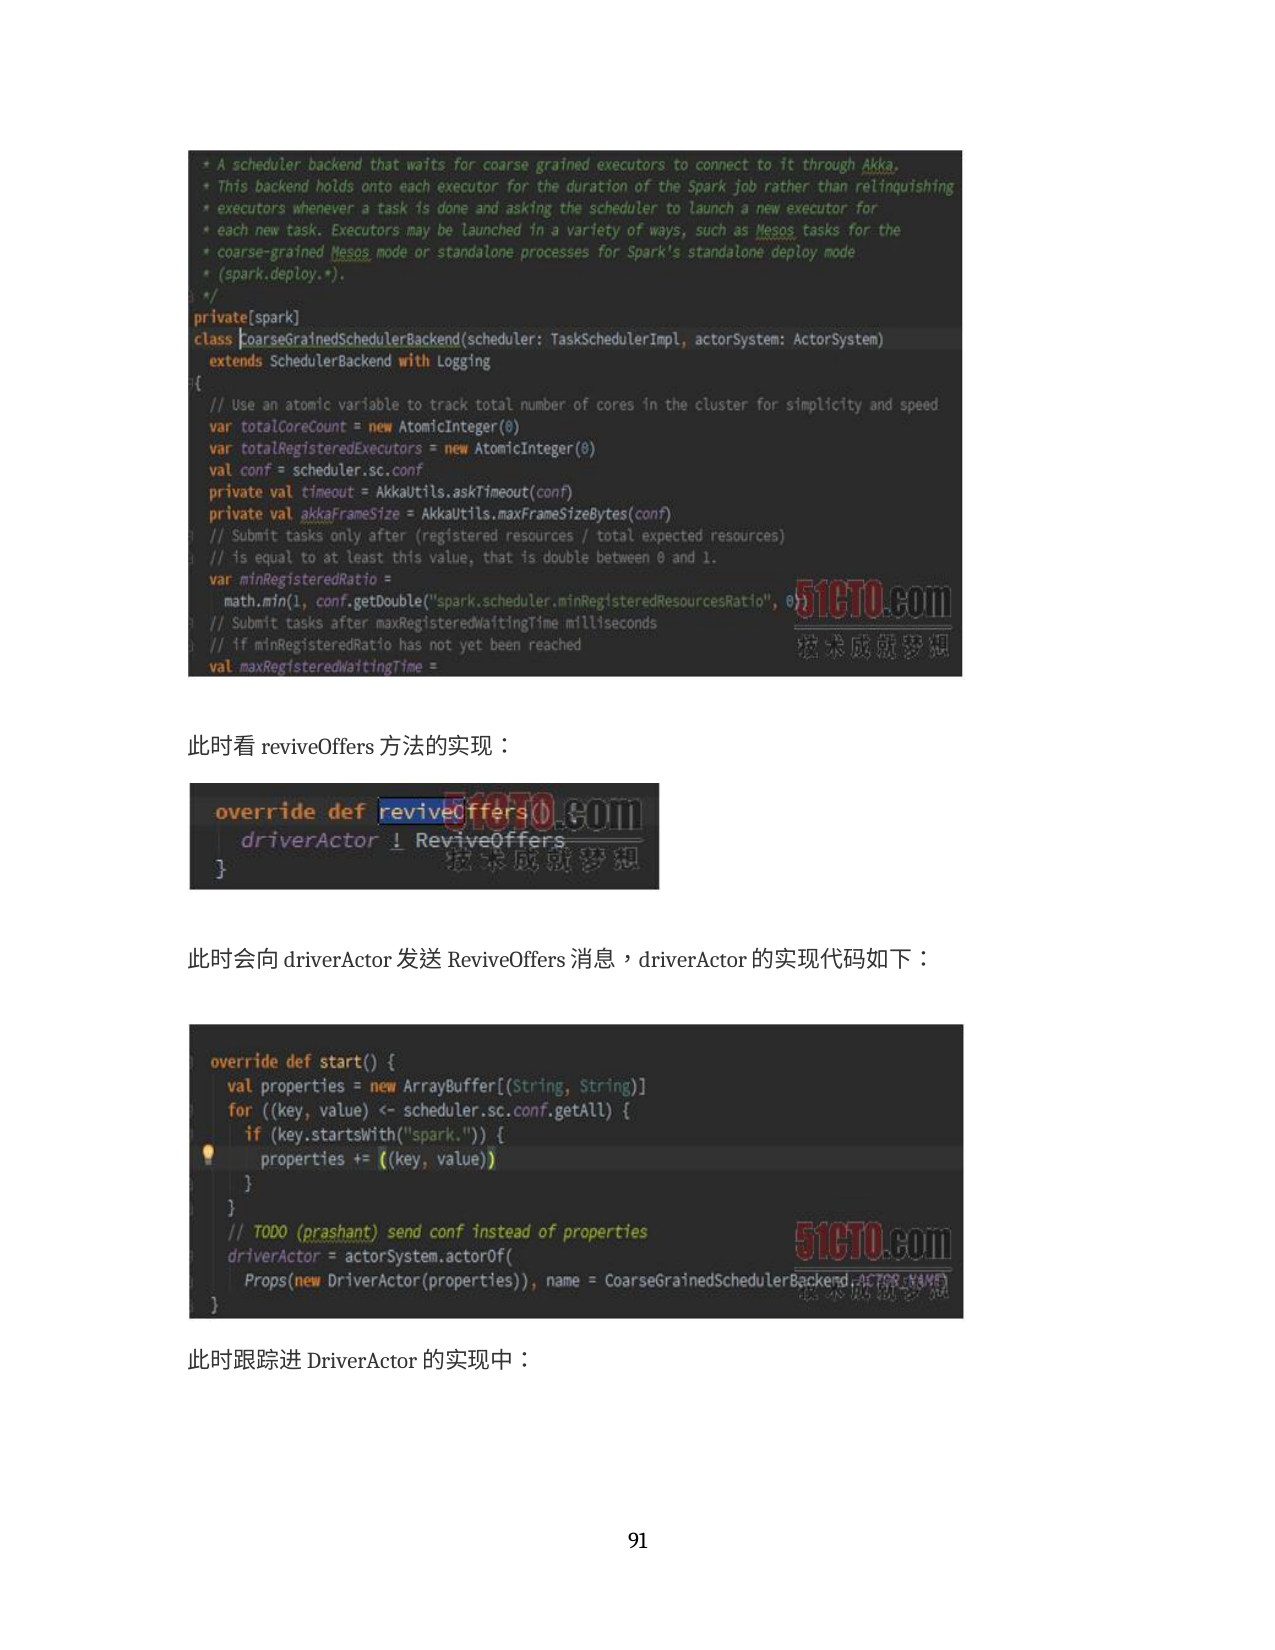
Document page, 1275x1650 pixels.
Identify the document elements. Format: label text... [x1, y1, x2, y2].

picture [187, 150, 966, 680]
picture [187, 1023, 966, 1322]
picture [187, 783, 661, 893]
text 此时会向driverActor发送ReviveOffers消息，driverActor的实现代码如下： [187, 915, 1087, 1002]
text 此时看reviveOffers方法的实现： [187, 702, 1087, 761]
text 此时跟踪进DriverActor的实现中： [187, 1344, 1087, 1403]
